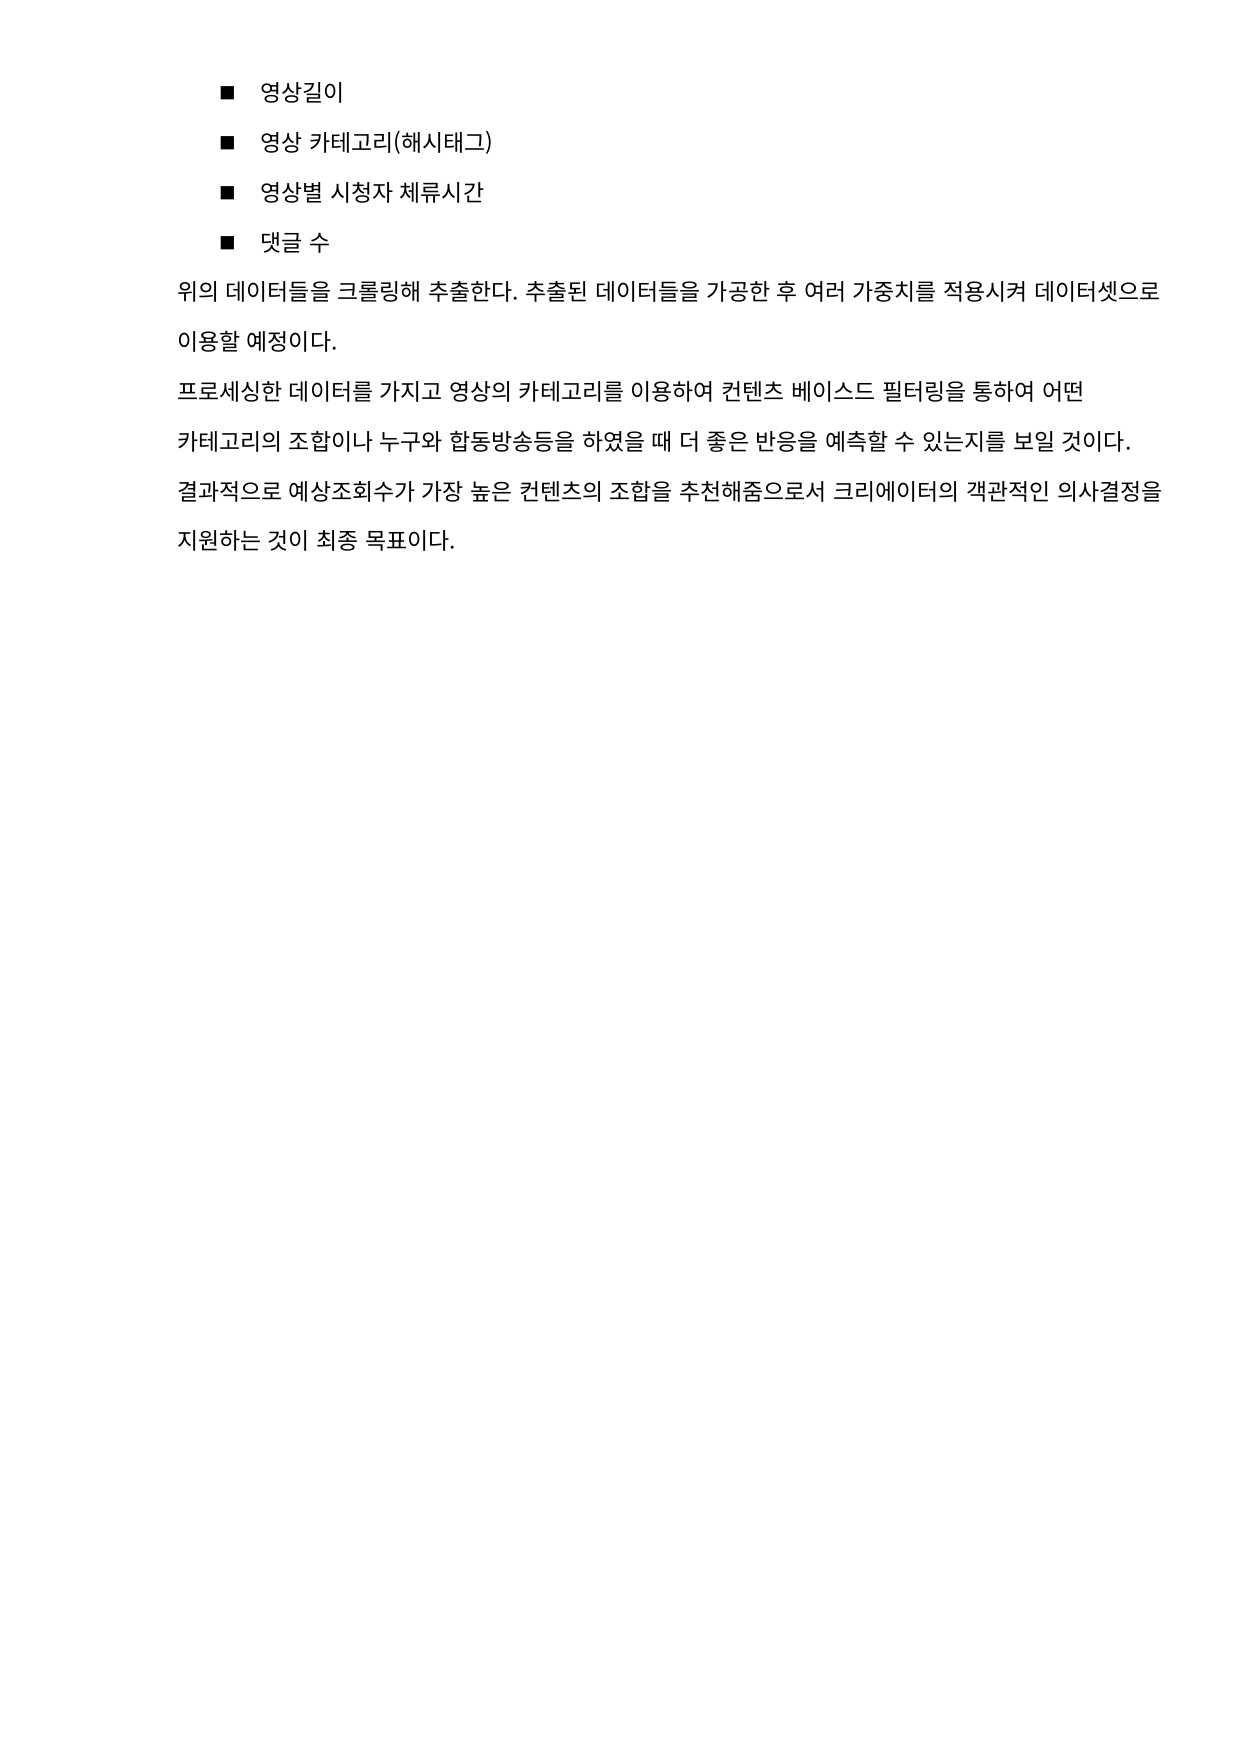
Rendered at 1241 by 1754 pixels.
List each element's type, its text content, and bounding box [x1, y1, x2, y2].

subtitle 영상길이 [219, 75, 1165, 108]
subtitle 영상별 시청자 체류시간 [219, 174, 1165, 208]
subtitle 위의 데이터들을 크롤링해 추출한다. 추출된 데이터들을 가공한 후 여러 가중치를 적용시켜 데이터셋으로 이용할 예정이다. [177, 274, 1165, 357]
subtitle 댓글 수 [219, 224, 1165, 258]
subtitle 영상 카테고리(해시태그) [219, 125, 1165, 158]
subtitle 프로세싱한 데이터를 가지고 영상의 카테고리를 이용하여 컨텐츠 베이스드 필터링을 통하여 어떤 카테고리의 조합이나 누구와 합동방송등을 하였을 때 더 좋은 반응을 예측할 수 있는지를 보일 것이다. 결과적으로 예상조회수가 가장 높은 컨텐츠의 조합을 추천해줌으로서 크리에이터의 객관적인 의사결정을 지원하는 것이 최종 목표이다. [177, 374, 1165, 556]
